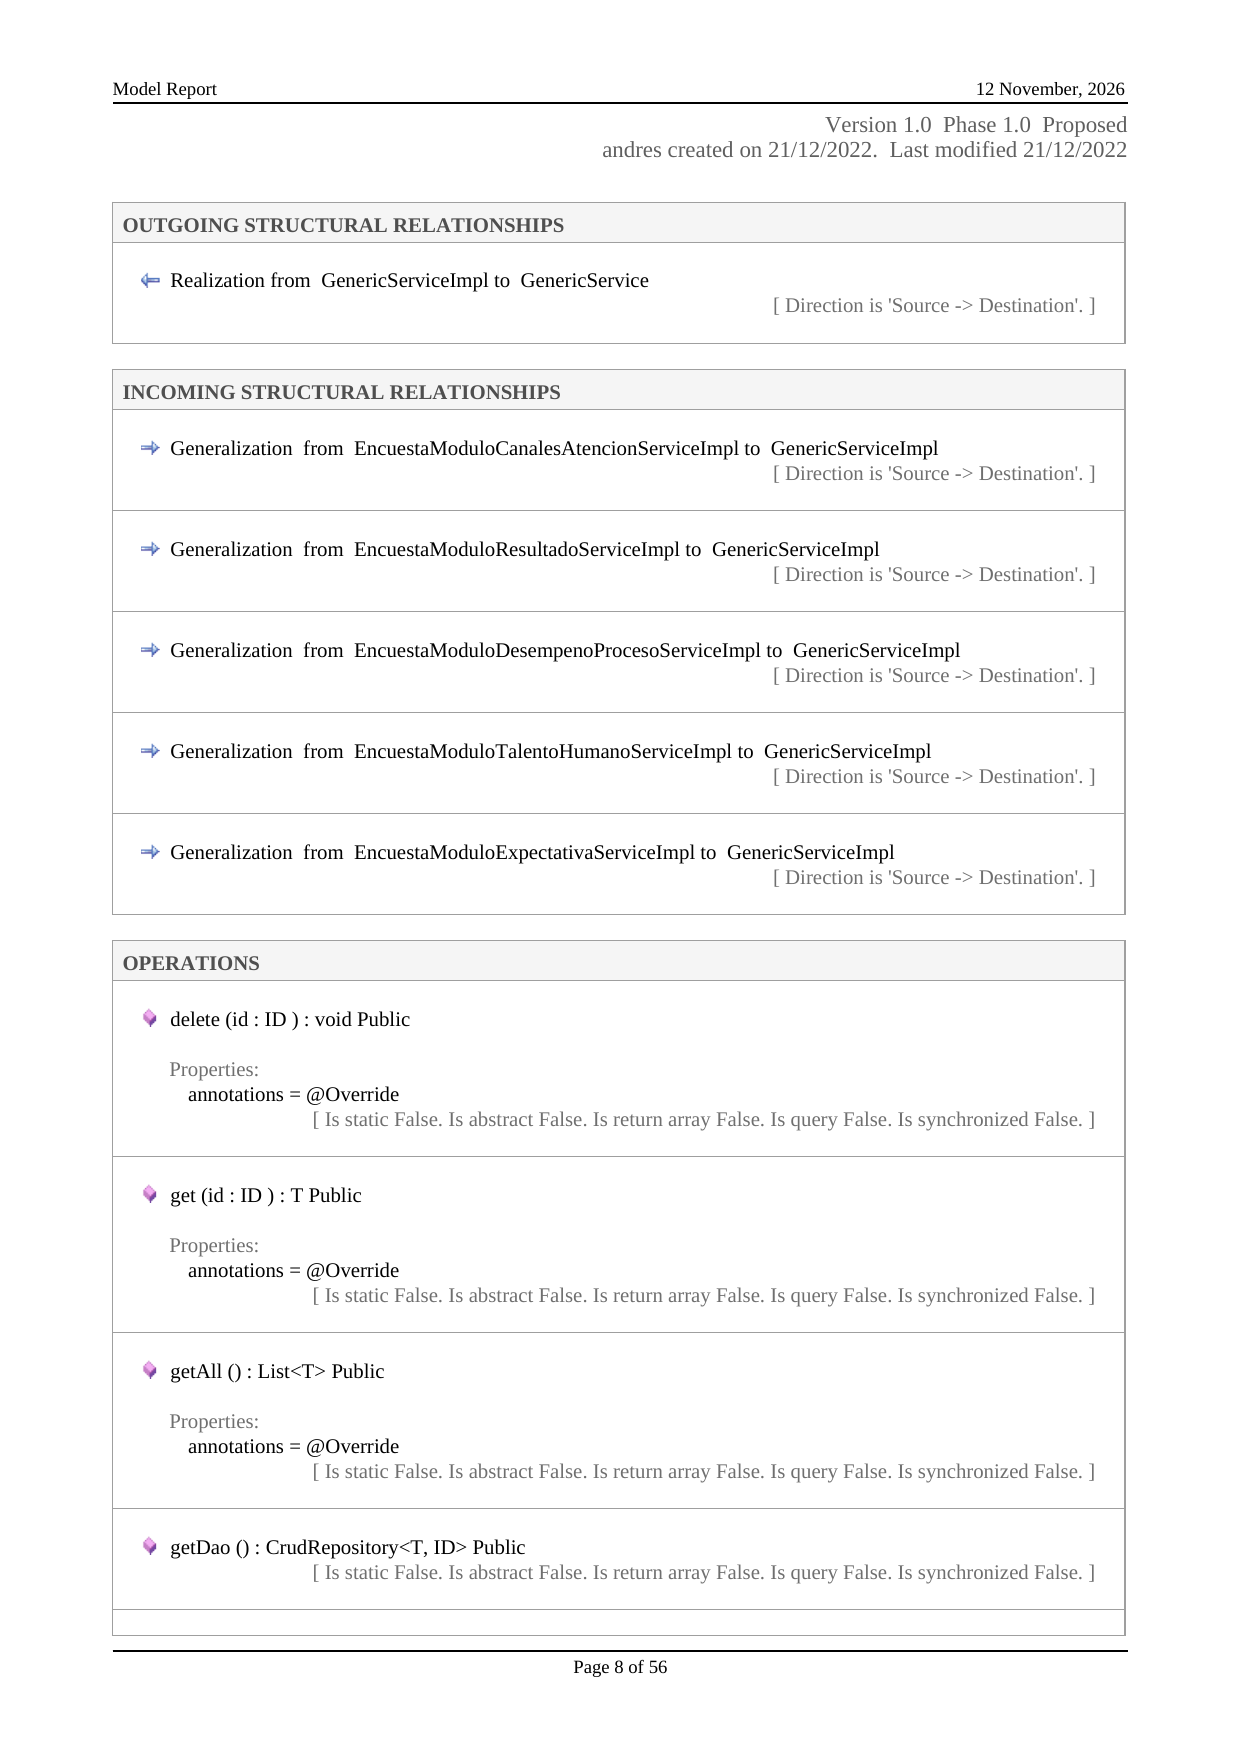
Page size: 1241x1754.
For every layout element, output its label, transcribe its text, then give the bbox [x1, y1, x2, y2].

table_header Generalization from EncuestaModuloDesempenoProcesoServiceImpl to GenericServiceImpl [ Direction is 'Source -> Destination'. ] [113, 612, 1124, 712]
table_header INCOMING STRUCTURAL RELATIONSHIPS [113, 370, 1124, 409]
text Version 1.0 Phase 1.0 Proposed [112, 112, 1128, 137]
table_cell Generalization from EncuestaModuloCanalesAtencionServiceImpl to GenericServiceImpl [ Direction is 'Source -> Destination'. ] [113, 410, 1124, 510]
table_header Generalization from EncuestaModuloResultadoServiceImpl to GenericServiceImpl [ Direction is 'Source -> Destination'. ] [113, 511, 1124, 611]
picture [141, 436, 160, 455]
table_cell Realization from GenericServiceImpl to GenericService [ Direction is 'Source -> Destination'. ] [113, 243, 1124, 343]
table_header OUTGOING STRUCTURAL RELATIONSHIPS [113, 203, 1124, 242]
table_header OPERATIONS [113, 941, 1124, 980]
picture [141, 840, 160, 859]
picture [141, 1359, 160, 1379]
table_cell delete (id : ID ) : void Public Properties: annotations = @Override [ Is static False. Is abstract False. Is return array False. Is query False. Is synchronized False. ] [113, 981, 1124, 1156]
picture [141, 739, 160, 758]
table_cell Generalization from EncuestaModuloTalentoHumanoServiceImpl to GenericServiceImpl [ Direction is 'Source -> Destination'. ] [113, 713, 1124, 813]
picture [141, 1183, 160, 1203]
picture [141, 268, 160, 288]
picture [141, 537, 160, 556]
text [112, 137, 1128, 162]
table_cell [113, 1610, 1124, 1635]
picture [141, 1535, 160, 1555]
table_header getAll () : List<T> Public Properties: annotations = @Override [ Is static False. Is abstract False. Is return array False. Is query False. Is synchronized False. ] [113, 1333, 1124, 1508]
table_cell getDao () : CrudRepository<T, ID> Public [ Is static False. Is abstract False. Is return array False. Is query False. Is synchronized False. ] [113, 1509, 1124, 1609]
table_cell Generalization from EncuestaModuloExpectativaServiceImpl to GenericServiceImpl [ Direction is 'Source -> Destination'. ] [113, 814, 1124, 914]
picture [141, 1007, 160, 1027]
table_header get (id : ID ) : T Public Properties: annotations = @Override [ Is static False. Is abstract False. Is return array False. Is query False. Is synchronized False. ] [113, 1157, 1124, 1332]
picture [141, 638, 160, 657]
